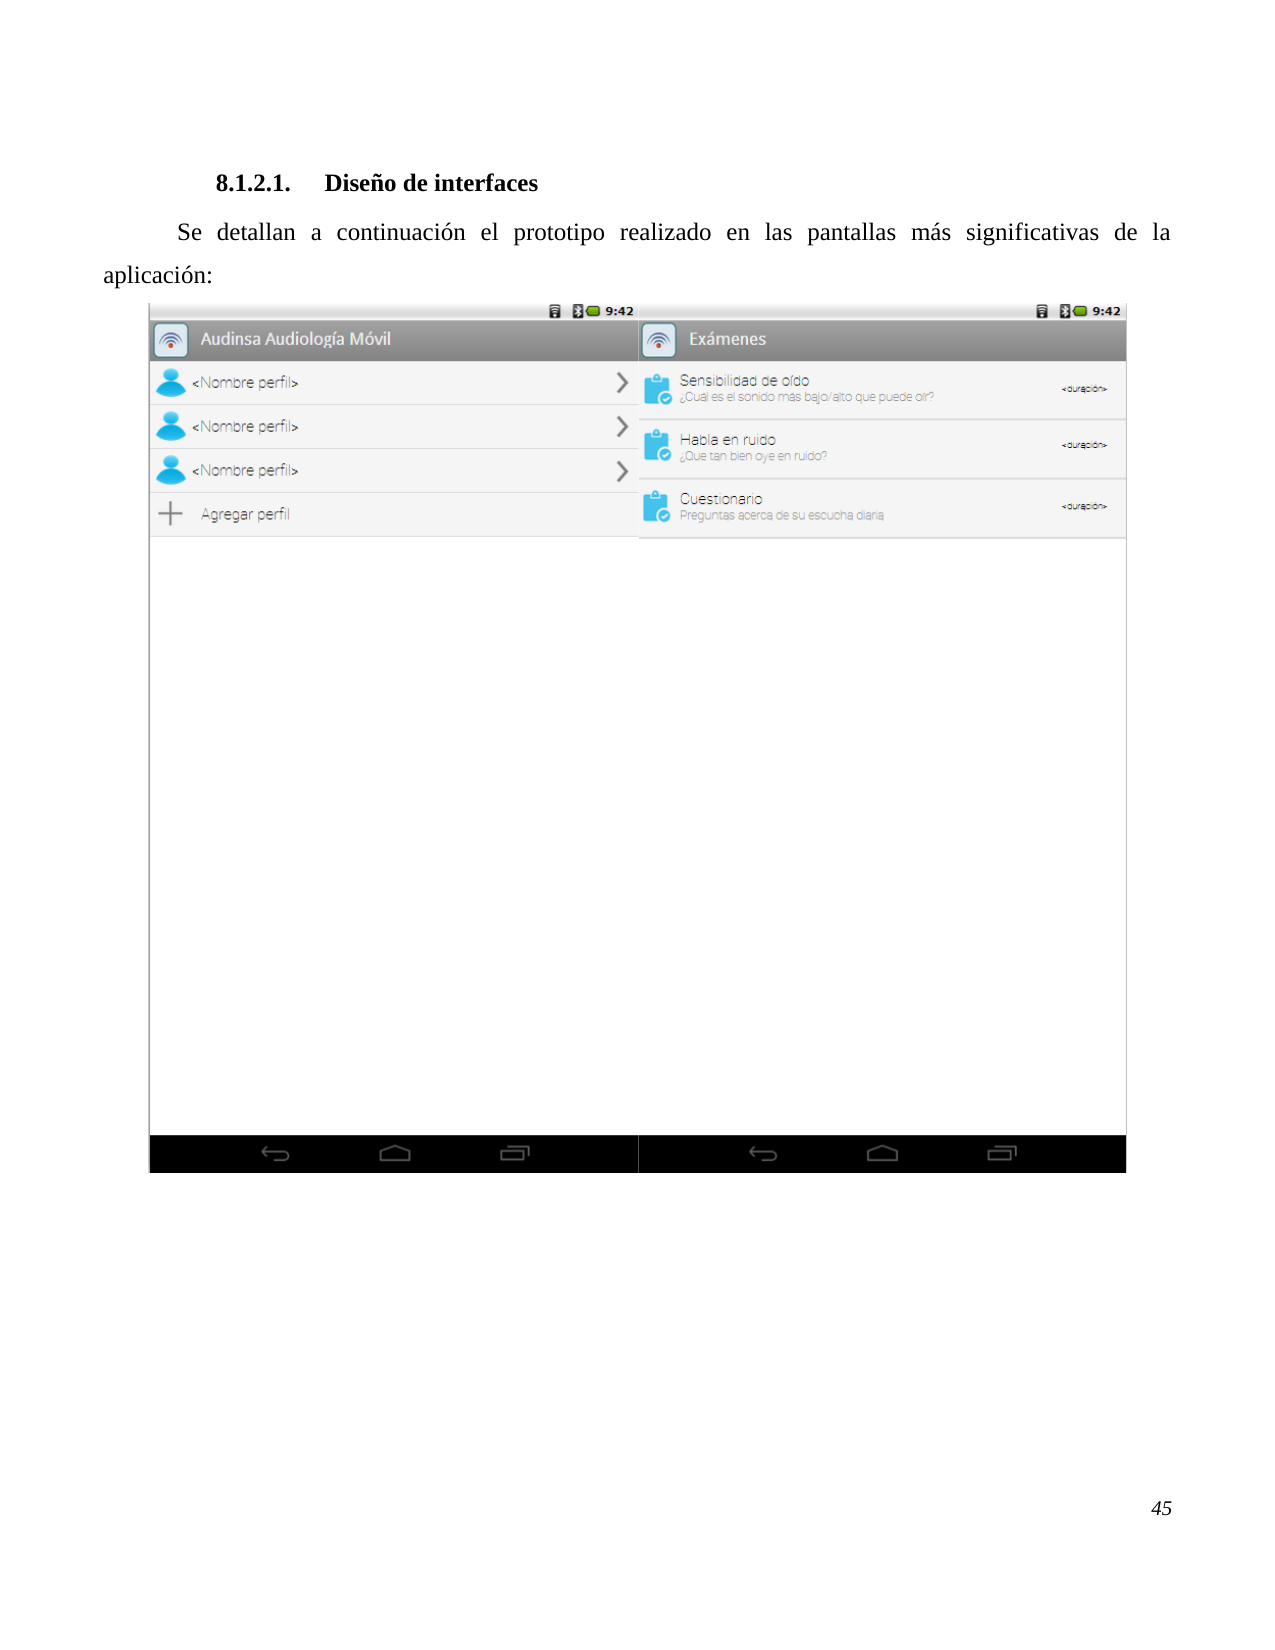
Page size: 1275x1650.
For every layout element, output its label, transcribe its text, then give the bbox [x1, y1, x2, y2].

picture [148, 303, 1127, 1173]
list Diseño de interfaces [216, 168, 1172, 197]
text Se detallan a continuación el prototipo realizado en las pantallas más significativas de la aplicación: [103, 217, 1172, 289]
